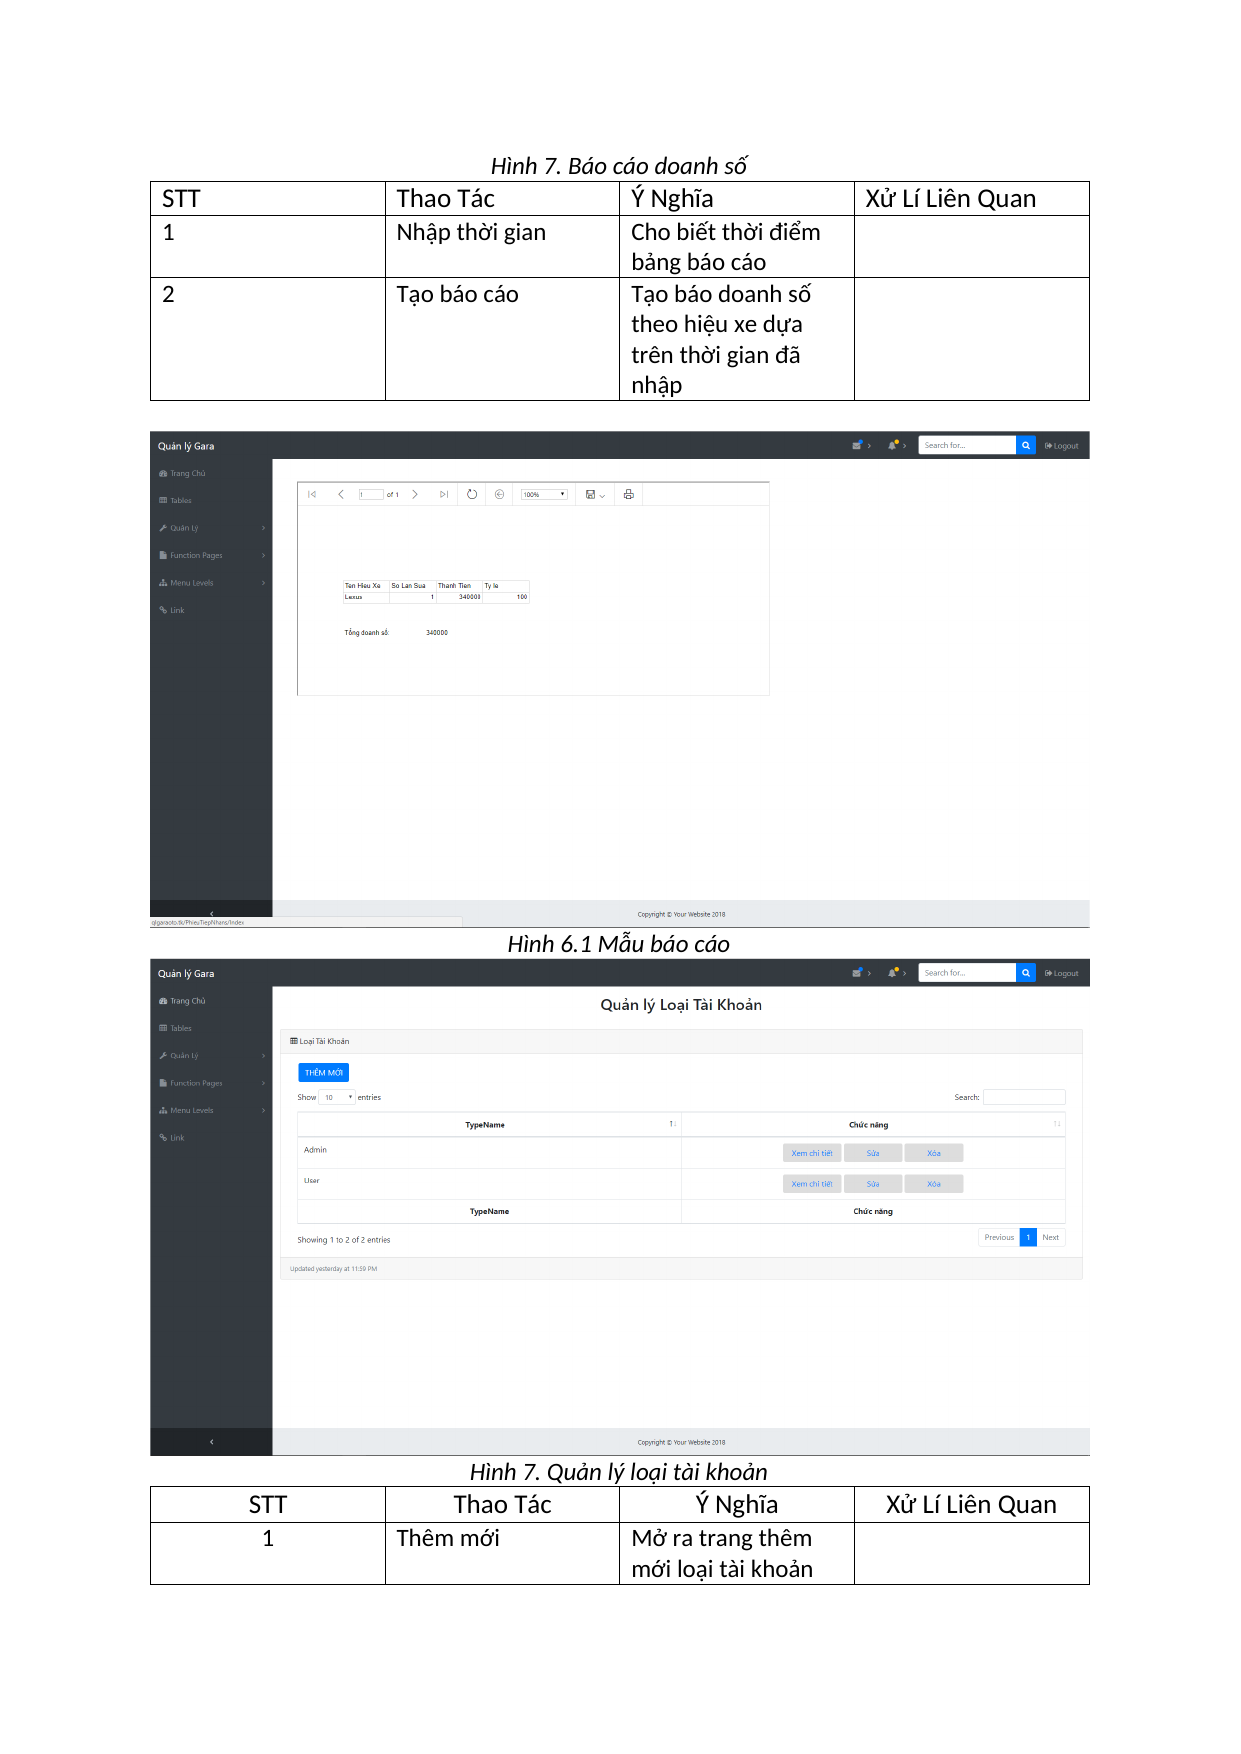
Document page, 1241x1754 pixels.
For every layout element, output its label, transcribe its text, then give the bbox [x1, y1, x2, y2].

table_cell Nhập thời gian [386, 216, 619, 277]
text Hình 7. Báo cáo doanh số [150, 150, 1090, 181]
table_cell 1 [151, 1523, 385, 1584]
table_cell Tạo báo cáo [386, 278, 619, 400]
text Hình 6.1 Mẫu báo cáo [150, 928, 1090, 958]
table_cell [855, 216, 1089, 277]
table_header Xử Lí Liên Quan [855, 1487, 1089, 1522]
text Hình 7. Quản lý loại tài khoản [150, 1456, 1090, 1486]
table_cell 2 [151, 278, 385, 400]
table_header Ý Nghĩa [620, 182, 854, 214]
table_cell Cho biết thời điểm bảng báo cáo [620, 216, 854, 277]
table_cell [855, 278, 1089, 400]
table_header Thao Tác [386, 182, 619, 214]
table_header STT [151, 1487, 385, 1522]
table_header STT [151, 182, 385, 214]
table_cell Mở ra trang thêm mới loại tài khoản [620, 1523, 854, 1584]
table_cell Thêm mới [386, 1523, 619, 1584]
table_cell Tạo báo doanh số theo hiệu xe dựa trên thời gian đã nhập [620, 278, 854, 400]
table_cell [855, 1523, 1089, 1584]
table_header Xử Lí Liên Quan [855, 182, 1089, 214]
table_header Ý Nghĩa [620, 1487, 854, 1522]
table_header Thao Tác [386, 1487, 619, 1522]
picture [150, 958, 1090, 1456]
table_cell 1 [151, 216, 385, 277]
picture [150, 431, 1090, 928]
